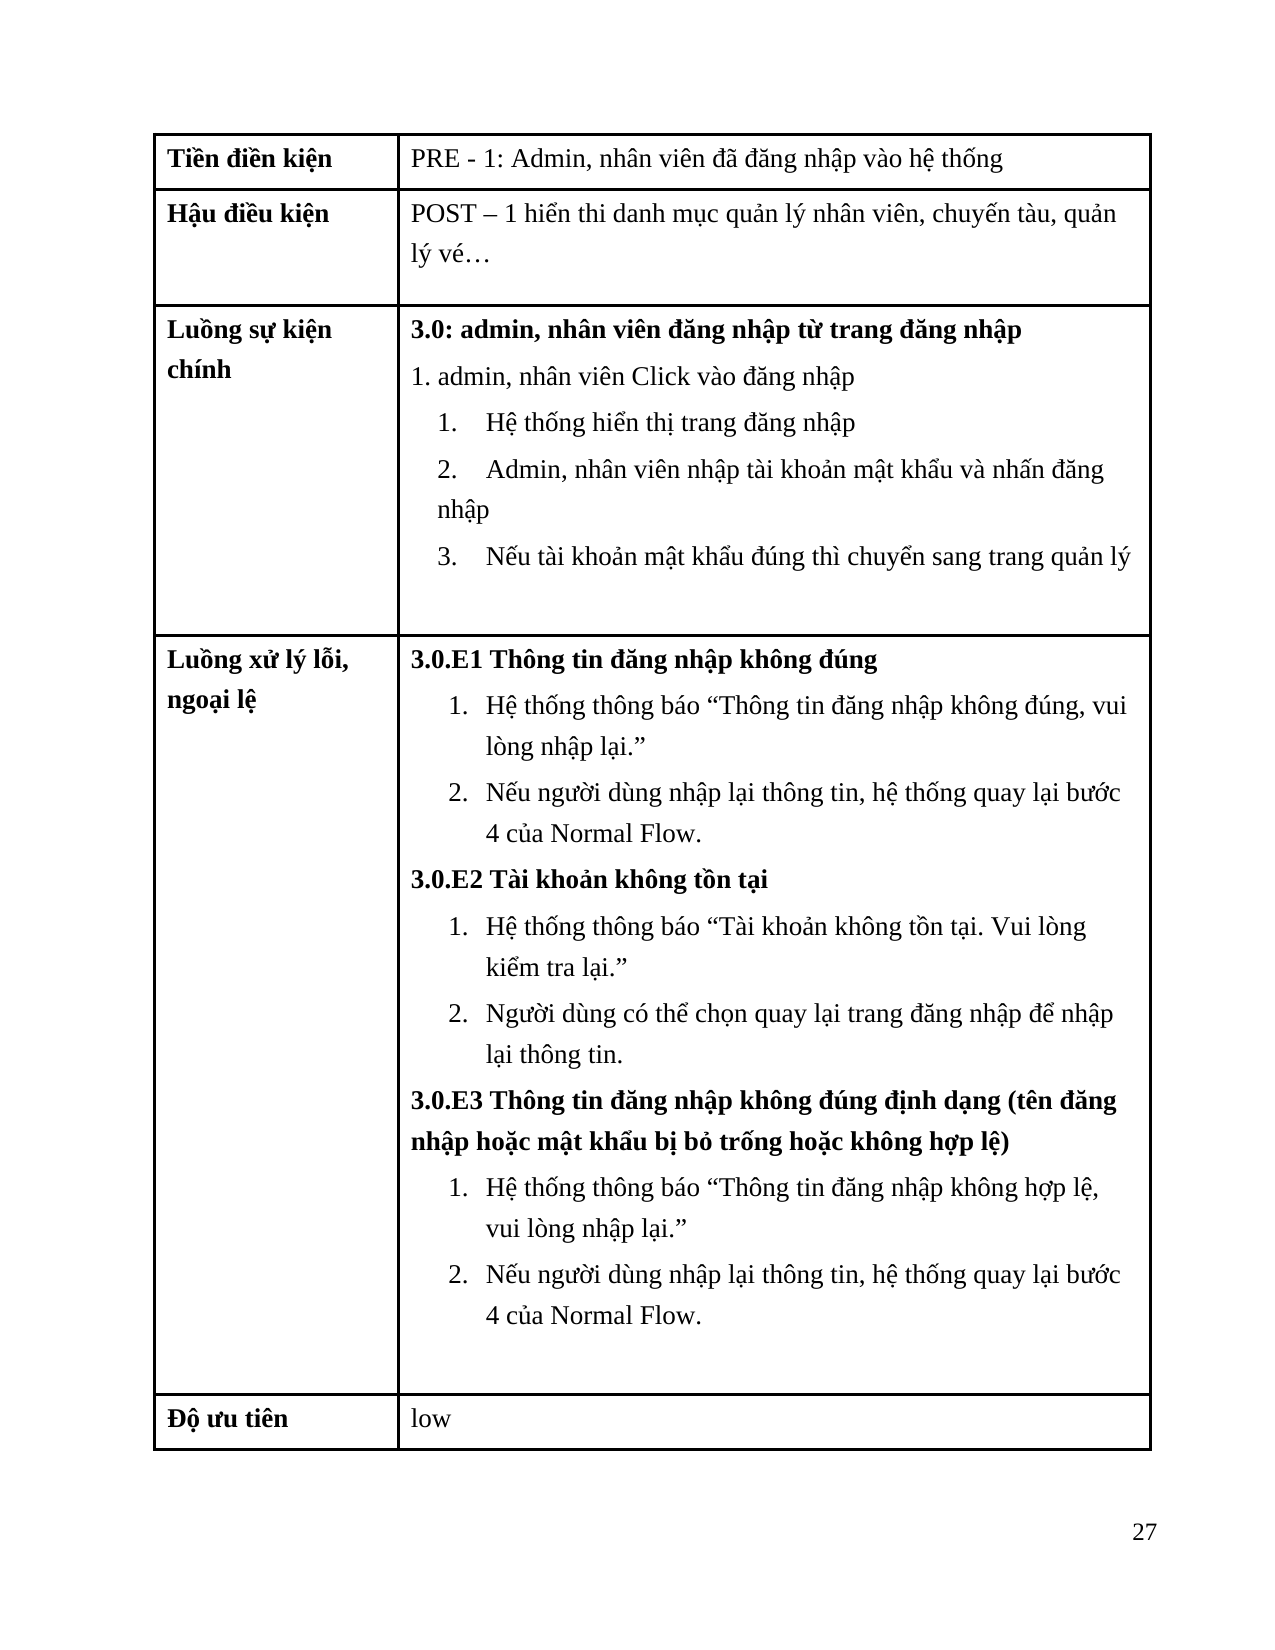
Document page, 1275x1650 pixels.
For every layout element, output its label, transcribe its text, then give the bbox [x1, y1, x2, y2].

table_cell Luồng xử lý lỗi, ngoại lệ [156, 637, 397, 1392]
table_cell Độ ưu tiên [156, 1396, 397, 1448]
table_cell 3.0.E1 Thông tin đăng nhập không đúng Hệ thống thông báo “Thông tin đăng nhập không đúng, vui lòng nhập lại.” Nếu người dùng nhập lại thông tin, hệ thống quay lại bước 4 của Normal Flow. 3.0.E2 Tài khoản không tồn tại Hệ thống thông báo “Tài khoản không tồn tại. Vui lòng kiểm tra lại.” Người dùng có thể chọn quay lại trang đăng nhập để nhập lại thông tin. 3.0.E3 Thông tin đăng nhập không đúng định dạng (tên đăng nhập hoặc mật khẩu bị bỏ trống hoặc không hợp lệ) Hệ thống thông báo “Thông tin đăng nhập không hợp lệ, vui lòng nhập lại.” Nếu người dùng nhập lại thông tin, hệ thống quay lại bước 4 của Normal Flow. [400, 637, 1149, 1392]
table_cell Hậu điều kiện [156, 191, 397, 304]
table_cell POST – 1 hiển thi danh mục quản lý nhân viên, chuyến tàu, quản lý vé… [400, 191, 1149, 304]
table_cell Tiền điền kiện [156, 136, 397, 188]
table_cell low [400, 1396, 1149, 1448]
table_cell Luồng sự kiện chính [156, 307, 397, 633]
table_cell 3.0: admin, nhân viên đăng nhập từ trang đăng nhập 1. admin, nhân viên Click vào đăng nhập Hệ thống hiển thị trang đăng nhập Admin, nhân viên nhập tài khoản mật khẩu và nhấn đăng nhập Nếu tài khoản mật khẩu đúng thì chuyển sang trang quản lý [400, 307, 1149, 633]
table_cell PRE - 1: Admin, nhân viên đã đăng nhập vào hệ thống [400, 136, 1149, 188]
